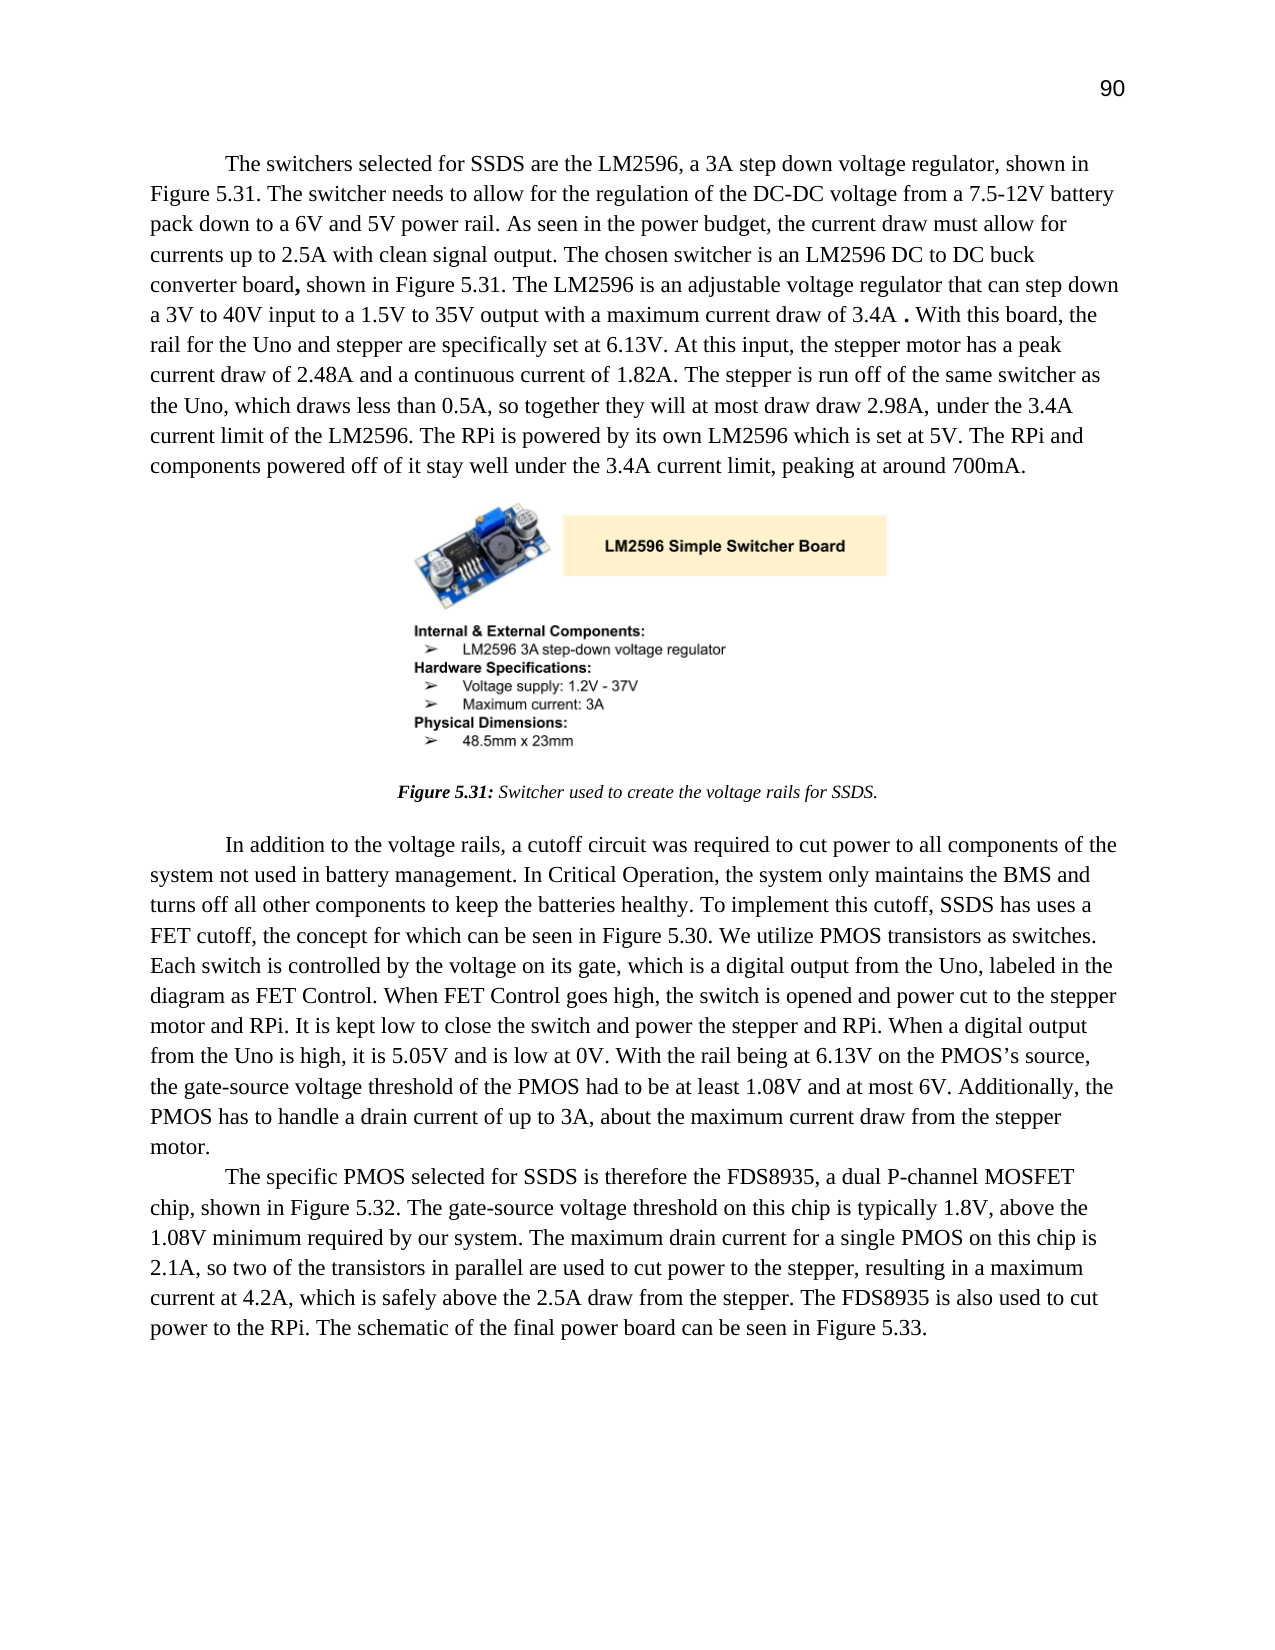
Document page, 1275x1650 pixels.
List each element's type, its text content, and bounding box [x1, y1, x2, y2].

text The switchers selected for SSDS are the LM2596, a 3A step down voltage regulator, shown in Figure 5.31. The switcher needs to allow for the regulation of the DC-DC voltage from a 7.5-12V battery pack down to a 6V and 5V power rail. As seen in the power budget, the current draw must allow for currents up to 2.5A with clean signal output. The chosen switcher is an LM2596 DC to DC buck converter board, shown in Figure 5.31. The LM2596 is an adjustable voltage regulator that can step down a 3V to 40V input to a 1.5V to 35V output with a maximum current draw of 3.4A . With this board, the rail for the Uno and stepper are specifically set at 6.13V. At this input, the stepper motor has a peak current draw of 2.48A and a continuous current of 1.82A. The stepper is run off of the same switcher as the Uno, which draws less than 0.5A, so together they will at most draw draw 2.98A, under the 3.4A current limit of the LM2596. The RPi is powered by its own LM2596 which is set at 5V. The RPi and components powered off of it stay well under the 3.4A current limit, peaking at around 700mA. [150, 150, 1125, 478]
text In addition to the voltage rails, a cutoff circuit was required to cut power to all components of the system not used in battery management. In Critical Operation, the system only maintains the BMS and turns off all other components to keep the batteries healthy. To implement this cutoff, SSDS has uses a FET cutoff, the concept for which can be seen in Figure 5.30. We utilize PMOS transistors as switches. Each switch is controlled by the voltage on its gate, which is a digital output from the Uno, labeled in the diagram as FET Control. When FET Control goes high, the switch is opened and power cut to the stepper motor and RPi. It is kept low to close the switch and power the stepper and RPi. When a digital output from the Uno is high, it is 5.05V and is low at 0V. With the rail being at 6.13V on the PMOS’s source, the gate-source voltage threshold of the PMOS had to be at least 1.08V and at most 6V. Additionally, the PMOS has to handle a drain current of up to 3A, about the maximum current draw from the stepper motor. [150, 831, 1125, 1159]
picture [366, 482, 909, 778]
text The specific PMOS selected for SSDS is therefore the FDS8935, a dual P-channel MOSFET chip, shown in Figure 5.32. The gate-source voltage threshold on this chip is typically 1.8V, above the 1.08V minimum required by our system. The maximum drain current for a single PMOS on this chip is 2.1A, so two of the transistors in parallel are used to cut power to the stepper, resulting in a maximum current at 4.2A, which is safely above the 2.5A draw from the stepper. The FDS8935 is also used to cut power to the RPi. The schematic of the final power board can be seen in Figure 5.33. [150, 1163, 1125, 1341]
text Figure 5.31: Switcher used to create the voltage rails for SSDS. [150, 781, 1125, 803]
